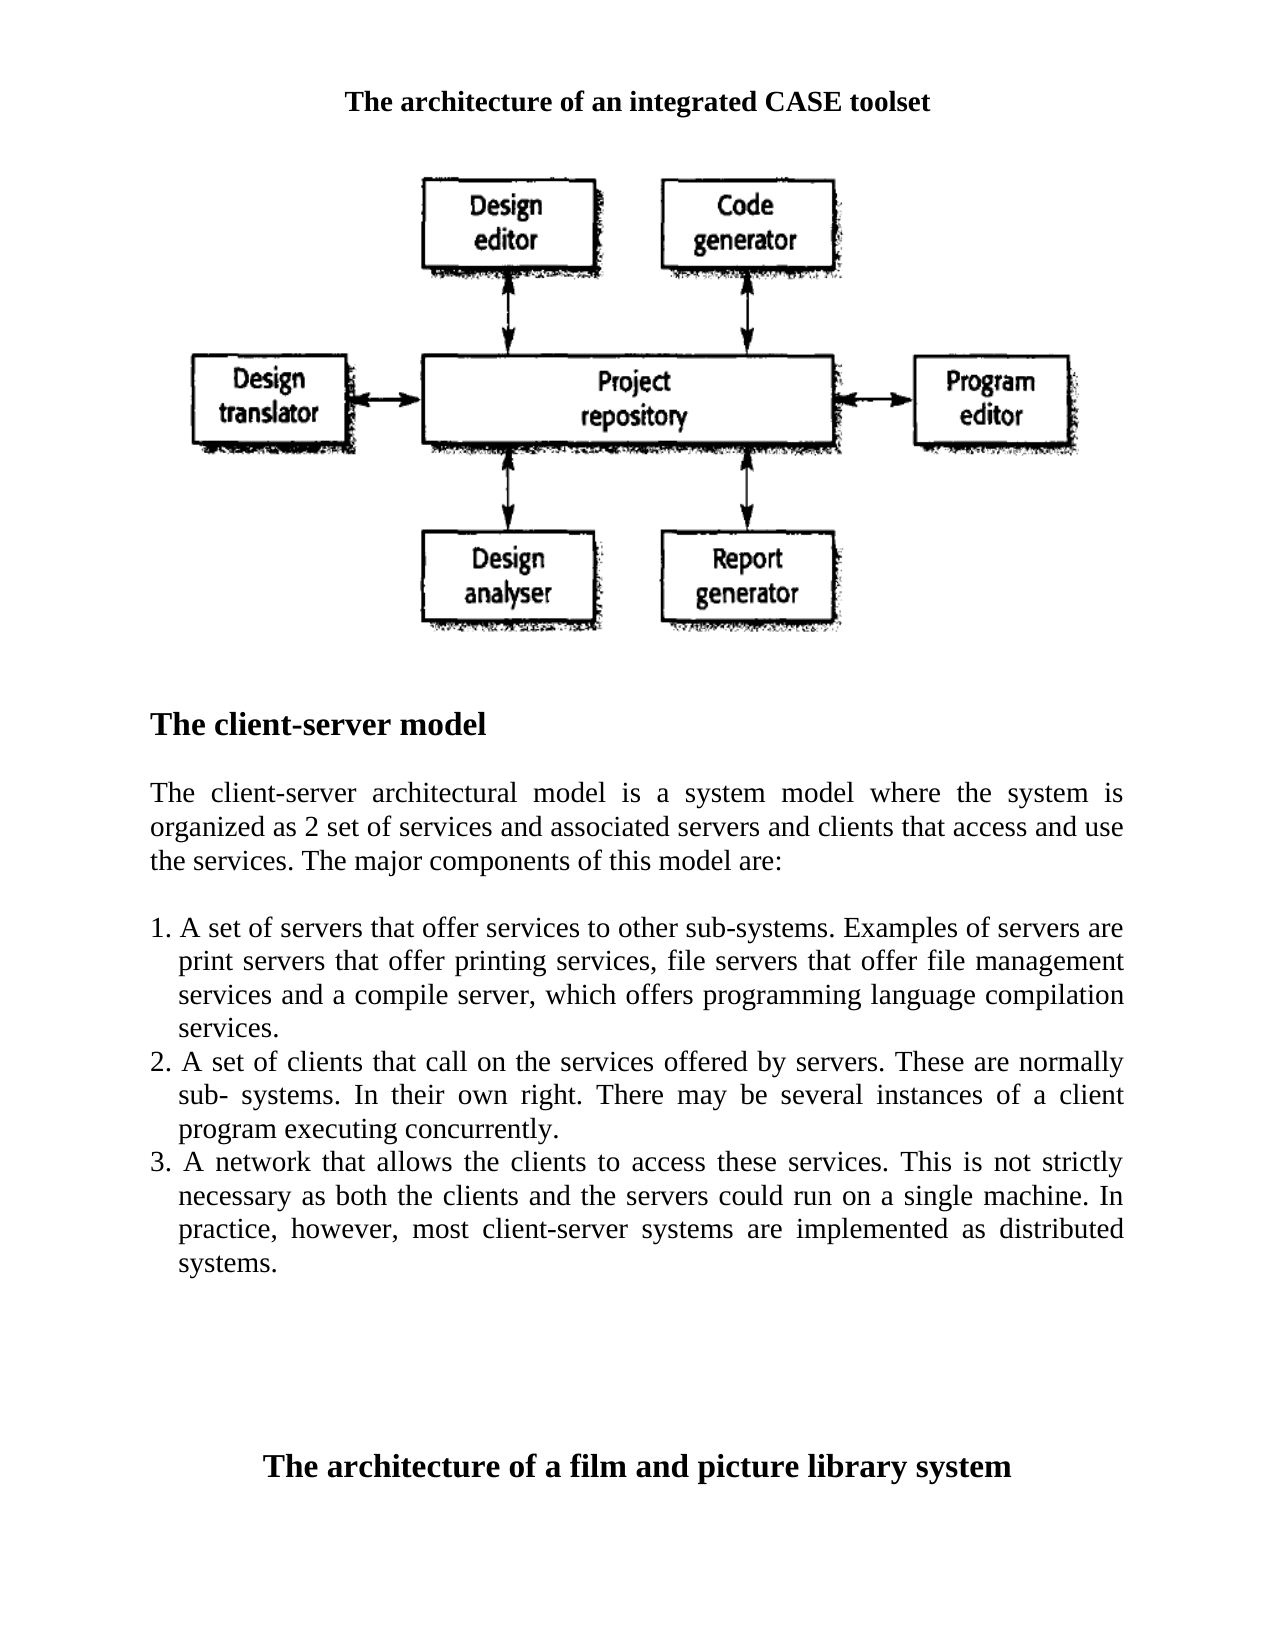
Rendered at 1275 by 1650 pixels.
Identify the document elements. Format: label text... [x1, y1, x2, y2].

text 3. A network that allows the clients to access these services. This is not strictly necessary as both the clients and the servers could run on a single machine. In practice, however, most client-server systems are implemented as distributed systems. [150, 1144, 1125, 1279]
text The architecture of an integrated CASE toolset [150, 84, 1125, 118]
text The client-server architectural model is a system model where the system is organized as 2 set of services and associated servers and clients that access and use the services. The major components of this model are: [150, 776, 1125, 876]
picture [181, 151, 1094, 646]
text The architecture of a film and picture library system [150, 1446, 1125, 1485]
text 1. A set of servers that offer services to other sub-systems. Examples of servers are print servers that offer printing services, file servers that offer file management services and a compile server, which offers programming language compilation services. [150, 910, 1125, 1044]
text 2. A set of clients that call on the services offered by servers. These are normally sub- systems. In their own right. There may be several instances of a client program executing concurrently. [150, 1044, 1125, 1144]
text The client-server model [150, 704, 1125, 742]
